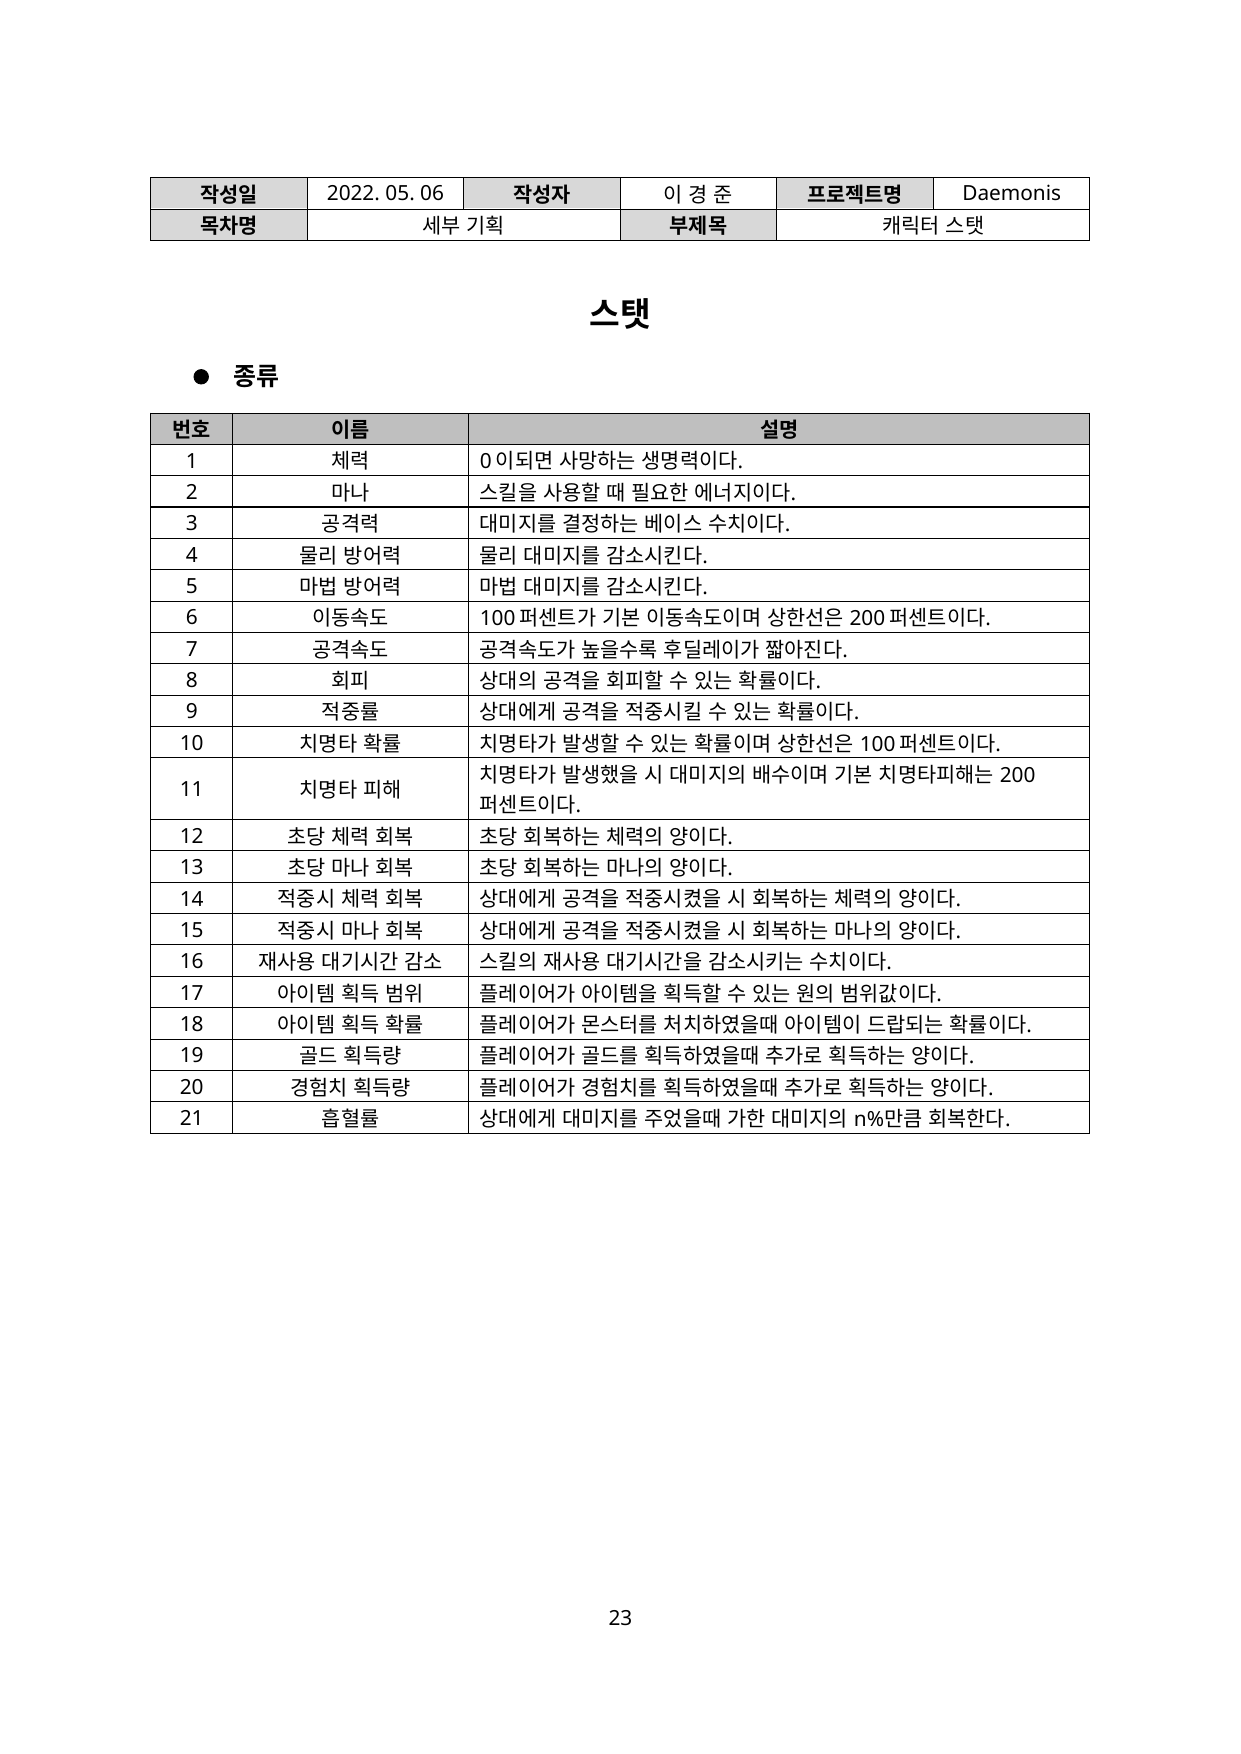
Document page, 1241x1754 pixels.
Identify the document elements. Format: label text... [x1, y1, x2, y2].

table_header 2022. 05. 06 [308, 178, 463, 208]
table_cell 2 [151, 476, 232, 506]
table_cell 플레이어가 골드를 획득하였을때 추가로 획득하는 양이다. [469, 1040, 1089, 1070]
table_cell 아이템 획득 확률 [233, 1008, 468, 1038]
table_cell 17 [151, 977, 232, 1007]
table_cell 부제목 [621, 210, 776, 240]
table_cell 초당 체력 회복 [233, 820, 468, 850]
table_cell 21 [151, 1102, 232, 1132]
table_header 번호 [151, 414, 232, 444]
table_cell 이동속도 [233, 602, 468, 632]
table_cell 18 [151, 1008, 232, 1038]
table_cell 상대에게 대미지를 주었을때 가한 대미지의 n%만큼 회복한다. [469, 1102, 1089, 1132]
table_cell 상대에게 공격을 적중시킬 수 있는 확률이다. [469, 696, 1089, 726]
table_cell 공격속도가 높을수록 후딜레이가 짧아진다. [469, 633, 1089, 663]
table_cell 11 [151, 758, 232, 819]
table_cell 초당 회복하는 마나의 양이다. [469, 851, 1089, 882]
table_cell 10 [151, 727, 232, 757]
table_cell 치명타가 발생했을 시 대미지의 배수이며 기본 치명타피해는 200퍼센트이다. [469, 758, 1089, 819]
table_cell 아이템 획득 범위 [233, 977, 468, 1007]
table_cell 플레이어가 경험치를 획득하였을때 추가로 획득하는 양이다. [469, 1071, 1089, 1101]
text 스탯 [150, 288, 1090, 336]
table_cell 적중시 체력 회복 [233, 883, 468, 913]
table_cell 0이되면 사망하는 생명력이다. [469, 445, 1089, 475]
table_cell 치명타 피해 [233, 758, 468, 819]
table_cell 3 [151, 508, 232, 538]
table_header Daemonis [934, 178, 1089, 208]
table_cell 초당 회복하는 체력의 양이다. [469, 820, 1089, 850]
table_cell 흡혈률 [233, 1102, 468, 1132]
table_cell 물리 대미지를 감소시킨다. [469, 539, 1089, 569]
table_cell 6 [151, 602, 232, 632]
table_cell 경험치 획득량 [233, 1071, 468, 1101]
table_cell 상대의 공격을 회피할 수 있는 확률이다. [469, 664, 1089, 694]
table_cell 대미지를 결정하는 베이스 수치이다. [469, 508, 1089, 538]
table_header 이름 [233, 414, 468, 444]
table_cell 4 [151, 539, 232, 569]
table_cell 13 [151, 851, 232, 882]
table_cell 체력 [233, 445, 468, 475]
table_header 이 경 준 [621, 178, 776, 208]
table_cell 14 [151, 883, 232, 913]
table_cell 초당 마나 회복 [233, 851, 468, 882]
table_cell 16 [151, 945, 232, 976]
table_cell 9 [151, 696, 232, 726]
table_cell 치명타가 발생할 수 있는 확률이며 상한선은 100퍼센트이다. [469, 727, 1089, 757]
table_cell 5 [151, 570, 232, 601]
table_cell 플레이어가 아이템을 획득할 수 있는 원의 범위값이다. [469, 977, 1089, 1007]
table_header 작성자 [464, 178, 620, 208]
table_cell 100퍼센트가 기본 이동속도이며 상한선은 200퍼센트이다. [469, 602, 1089, 632]
table_cell 마나 [233, 476, 468, 506]
table_cell 8 [151, 664, 232, 694]
table_cell 물리 방어력 [233, 539, 468, 569]
table_cell 상대에게 공격을 적중시켰을 시 회복하는 체력의 양이다. [469, 883, 1089, 913]
table_cell 목차명 [151, 210, 307, 240]
table_cell 공격속도 [233, 633, 468, 663]
table_cell 적중시 마나 회복 [233, 914, 468, 944]
table_cell 적중률 [233, 696, 468, 726]
table_cell 회피 [233, 664, 468, 694]
table_cell 재사용 대기시간 감소 [233, 945, 468, 976]
table_cell 골드 획득량 [233, 1040, 468, 1070]
table_header 설명 [469, 414, 1089, 444]
table_cell 15 [151, 914, 232, 944]
table_cell 상대에게 공격을 적중시켰을 시 회복하는 마나의 양이다. [469, 914, 1089, 944]
table_cell 마법 대미지를 감소시킨다. [469, 570, 1089, 601]
table_cell 마법 방어력 [233, 570, 468, 601]
table_cell 공격력 [233, 508, 468, 538]
table_cell 12 [151, 820, 232, 850]
list 종류 [192, 357, 1090, 393]
table_cell 1 [151, 445, 232, 475]
table_cell 20 [151, 1071, 232, 1101]
table_cell 플레이어가 몬스터를 처치하였을때 아이템이 드랍되는 확률이다. [469, 1008, 1089, 1038]
table_cell 스킬을 사용할 때 필요한 에너지이다. [469, 476, 1089, 506]
table_cell 스킬의 재사용 대기시간을 감소시키는 수치이다. [469, 945, 1089, 976]
table_cell 7 [151, 633, 232, 663]
table_header 작성일 [151, 178, 307, 208]
table_header 프로젝트명 [777, 178, 933, 208]
table_cell 치명타 확률 [233, 727, 468, 757]
table_cell 캐릭터 스탯 [777, 210, 1089, 240]
table_cell 세부 기획 [308, 210, 620, 240]
table_cell 19 [151, 1040, 232, 1070]
